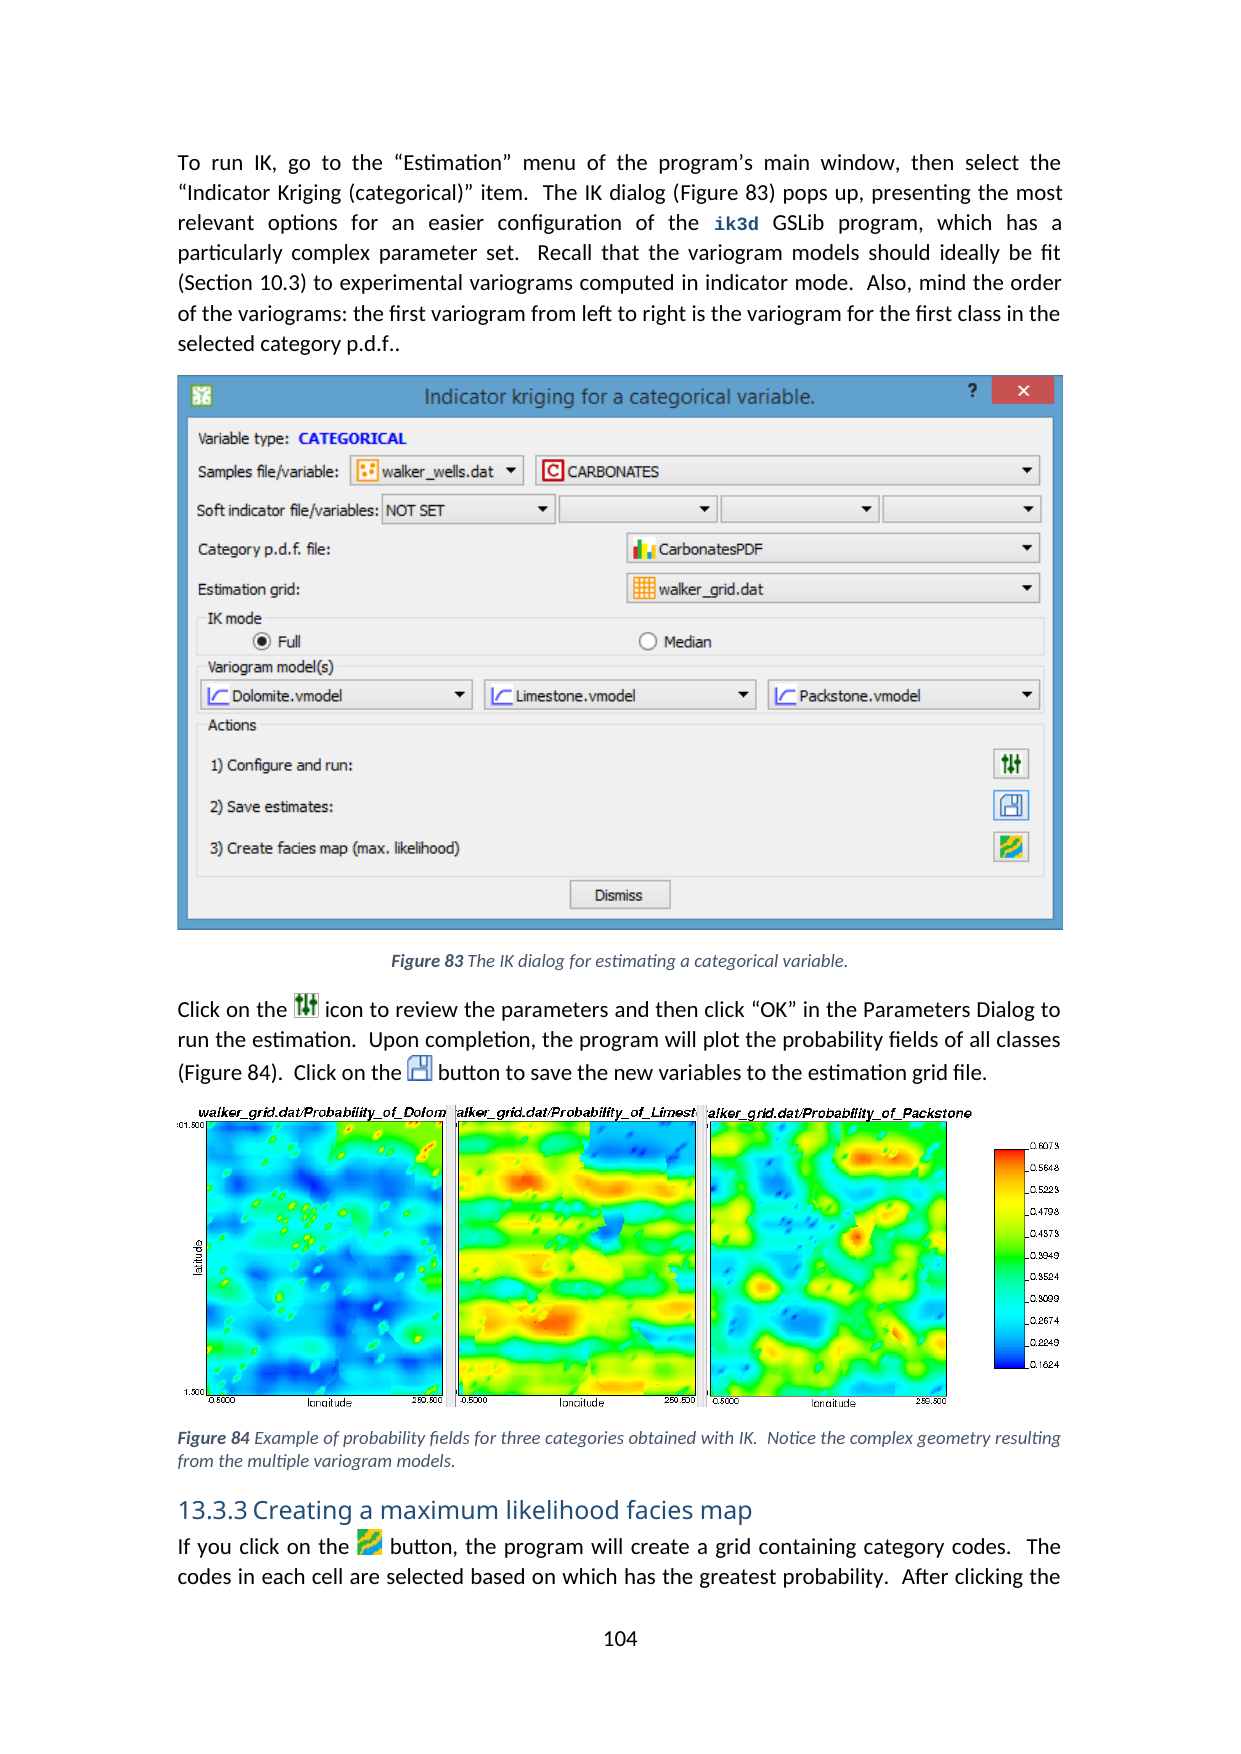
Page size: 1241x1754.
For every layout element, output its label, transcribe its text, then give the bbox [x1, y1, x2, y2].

picture [373, 1548, 383, 1555]
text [177, 148, 1063, 357]
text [177, 1529, 1063, 1590]
text Figure 83 The IK dialog for estimating a categorical variable. [177, 949, 1063, 972]
picture [177, 1105, 1062, 1407]
picture [407, 1055, 433, 1081]
subtitle Creating a maximum likelihood facies map [177, 1492, 1063, 1527]
picture [357, 1529, 383, 1555]
picture [295, 994, 318, 1017]
text Click on the icon to review the parameters and then click “OK” in the Parameters Dialog to run the estimation. Upon completion, the program will plot the probability fields of all classes (Figure 82). Click on the button to save the new variables to the estimation grid file. [177, 992, 1063, 1087]
text Figure 84 Example of probability fields for three categories obtained with IK. Notice the complex geometry resulting from the multiple variogram models. [177, 1426, 1063, 1472]
picture [177, 375, 1063, 930]
